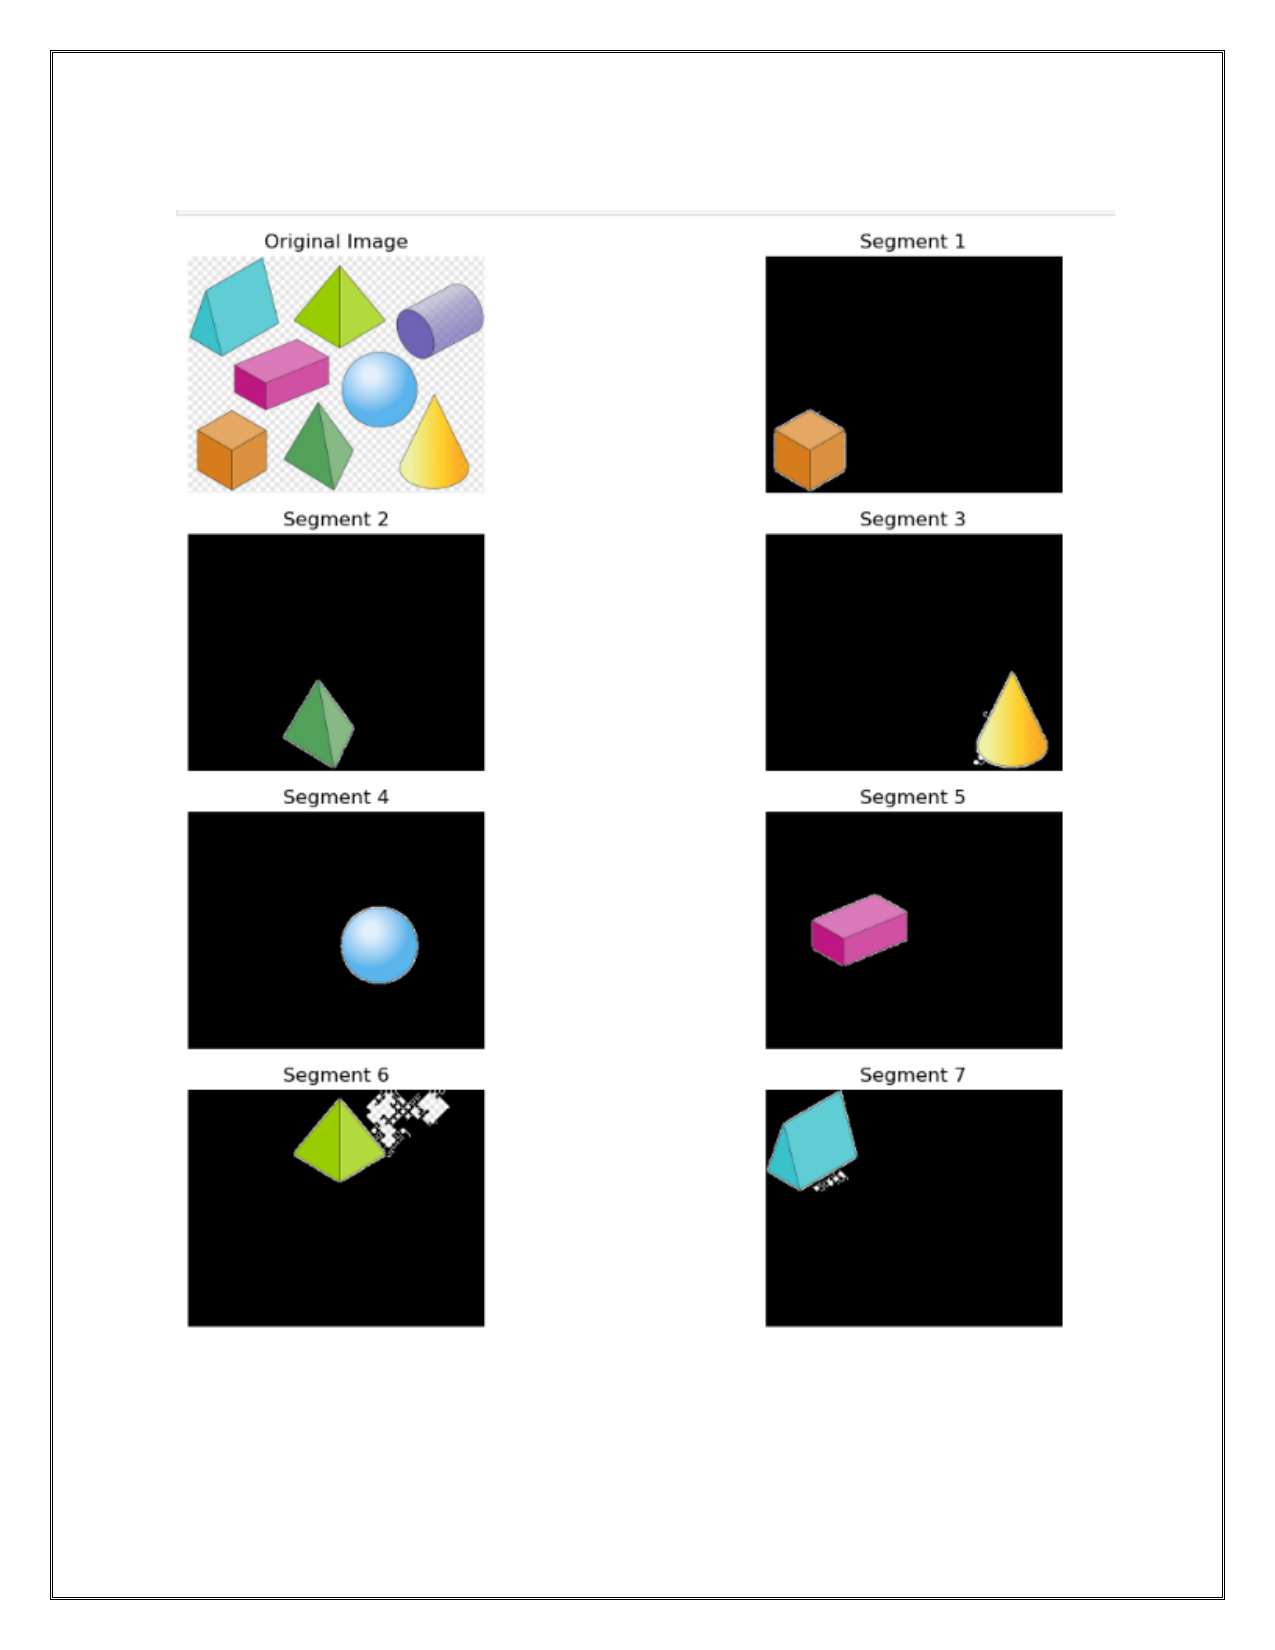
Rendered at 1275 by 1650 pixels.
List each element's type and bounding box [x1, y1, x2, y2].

picture [150, 210, 1116, 1348]
